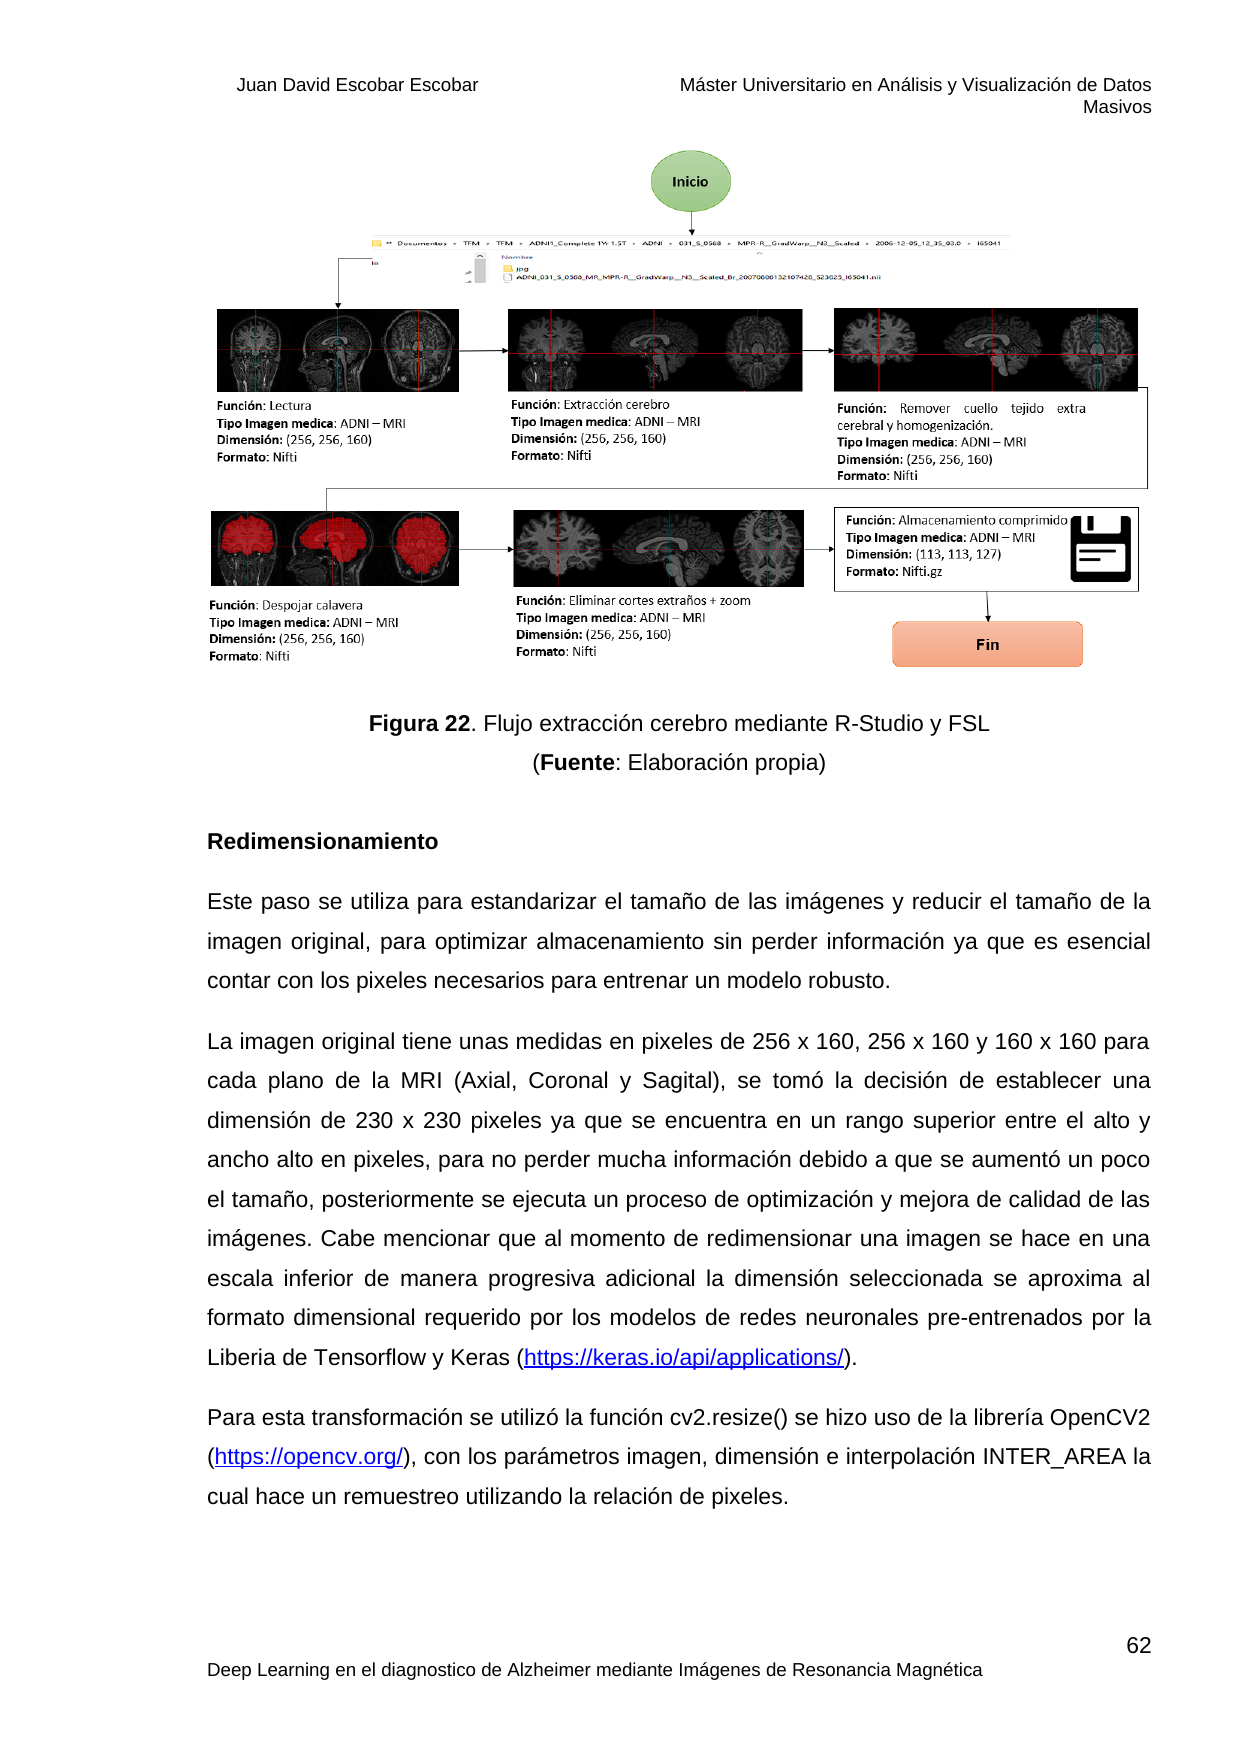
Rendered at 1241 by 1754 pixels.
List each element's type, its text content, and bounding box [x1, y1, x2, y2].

text Para esta transformación se utilizó la función cv2.resize() se hizo uso de la librería OpenCV2 (https://opencv.org/), con los parámetros imagen, dimensión e interpolación INTER_AREA la cual hace un remuestreo utilizando la relación de pixeles. [207, 1404, 1152, 1509]
text Figura 22. Flujo extracción cerebro mediante R-Studio y FSL [207, 709, 1152, 736]
text Redimensionamiento [207, 828, 1152, 854]
picture [206, 147, 1152, 676]
text La imagen original tiene unas medidas en pixeles de 256 x 160, 256 x 160 y 160 x 160 para cada plano de la MRI (Axial, Coronal y Sagital), se tomó la decisión de establecer una dimensión de 230 x 230 pixeles ya que se encuentra en un rango superior entre el alto y ancho alto en pixeles, para no perder mucha información debido a que se aumentó un poco el tamaño, posteriormente se ejecuta un proceso de optimización y mejora de calidad de las imágenes. Cabe mencionar que al momento de redimensionar una imagen se hace en una escala inferior de manera progresiva adicional la dimensión seleccionada se aproxima al formato dimensional requerido por los modelos de redes neuronales pre-entrenados por la Liberia de Tensorflow y Keras (https://keras.io/api/applications/). [207, 1028, 1152, 1370]
text Este paso se utiliza para estandarizar el tamaño de las imágenes y reducir el tamaño de la imagen original, para optimizar almacenamiento sin perder información ya que es esencial contar con los pixeles necesarios para entrenar un modelo robusto. [207, 888, 1152, 994]
text (Fuente: Elaboración propia) [207, 749, 1152, 775]
